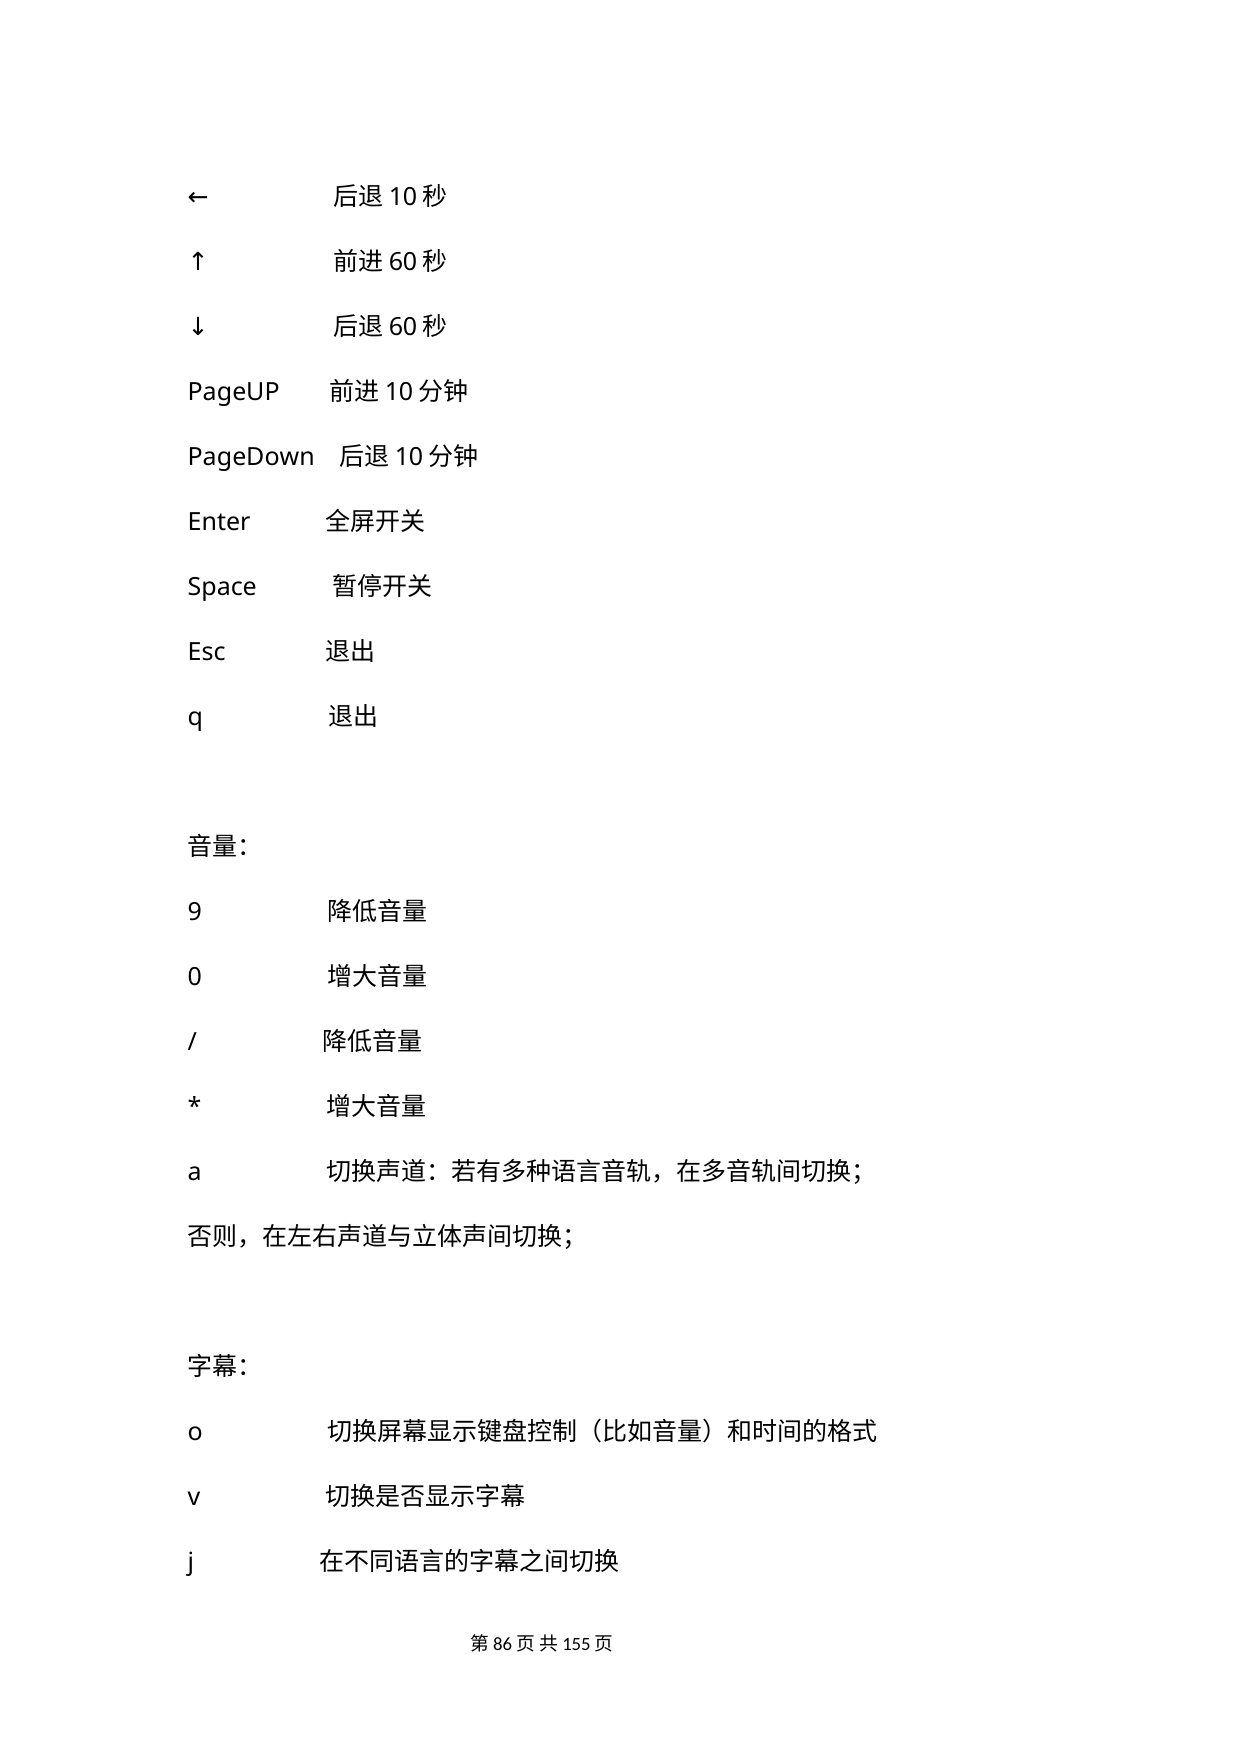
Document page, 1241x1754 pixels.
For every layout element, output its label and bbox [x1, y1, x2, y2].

text [187, 162, 1053, 1592]
